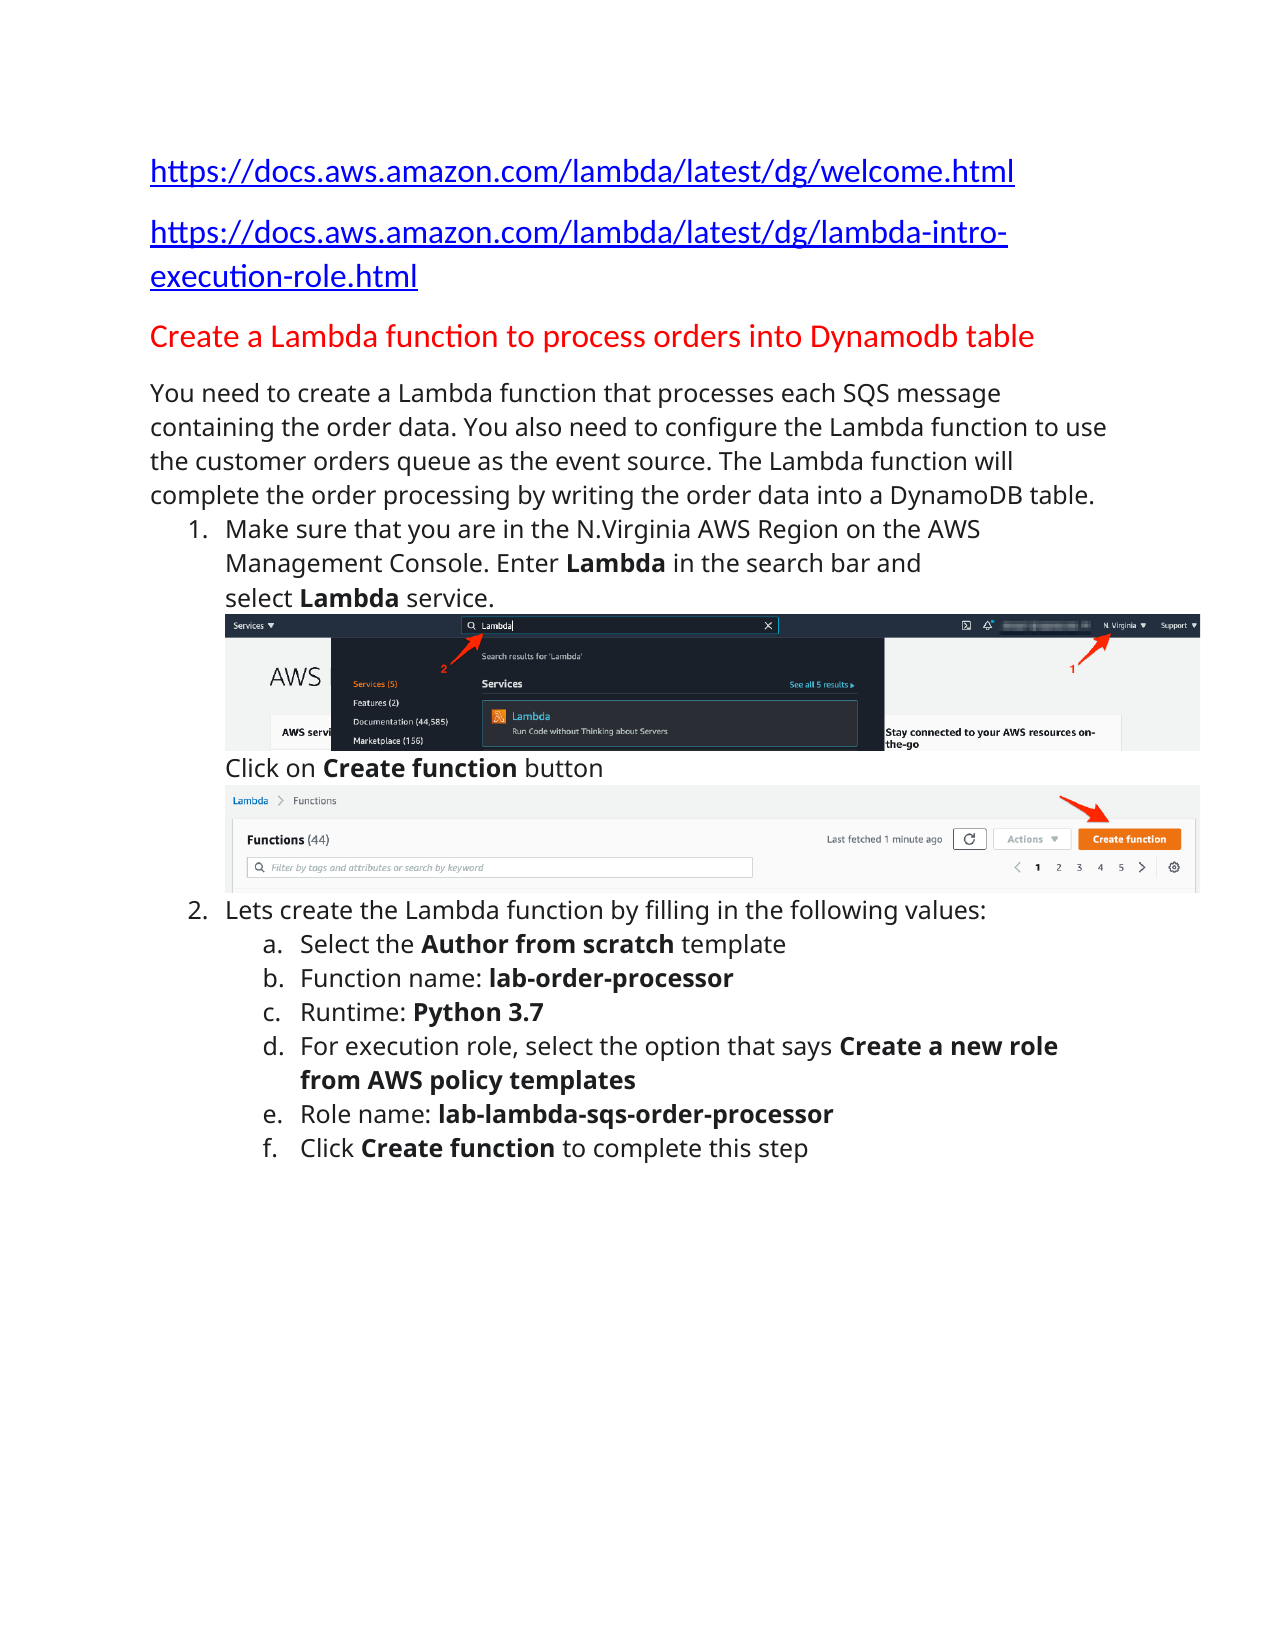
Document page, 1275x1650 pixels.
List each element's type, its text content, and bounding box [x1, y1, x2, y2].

list Click Create function to complete this step [262, 1131, 1125, 1165]
list Role name: lab-lambda-sqs-order-processor [262, 1097, 1125, 1131]
text Click on Create function button [225, 751, 1125, 785]
list Make sure that you are in the N.Virginia AWS Region on the AWS Management Console. Enter Lambda in the search bar and select Lambda service. [187, 512, 1125, 614]
list Lets create the Lambda function by filling in the following values: [187, 892, 1125, 927]
picture [225, 785, 1200, 893]
list For execution role, select the option that says Create a new role from AWS policy templates [262, 1029, 1125, 1097]
list Function name: lab-order-processor [262, 961, 1125, 995]
picture [225, 614, 1200, 751]
list Select the Author from scratch template [262, 927, 1125, 961]
text Create a Lambda function to process orders into Dynamodb table [150, 315, 1125, 356]
text https://docs.aws.amazon.com/lambda/latest/dg/lambda-intro-execution-role.html [150, 211, 1125, 295]
text https://docs.aws.amazon.com/lambda/latest/dg/welcome.html [150, 150, 1125, 191]
text You need to create a Lambda function that processes each SQS message containing the order data. You also need to configure the Lambda function to use the customer orders queue as the event source. The Lambda function will complete the order processing by writing the order data into a DynamoDB table. [150, 376, 1125, 512]
list Runtime: Python 3.7 [262, 995, 1125, 1029]
